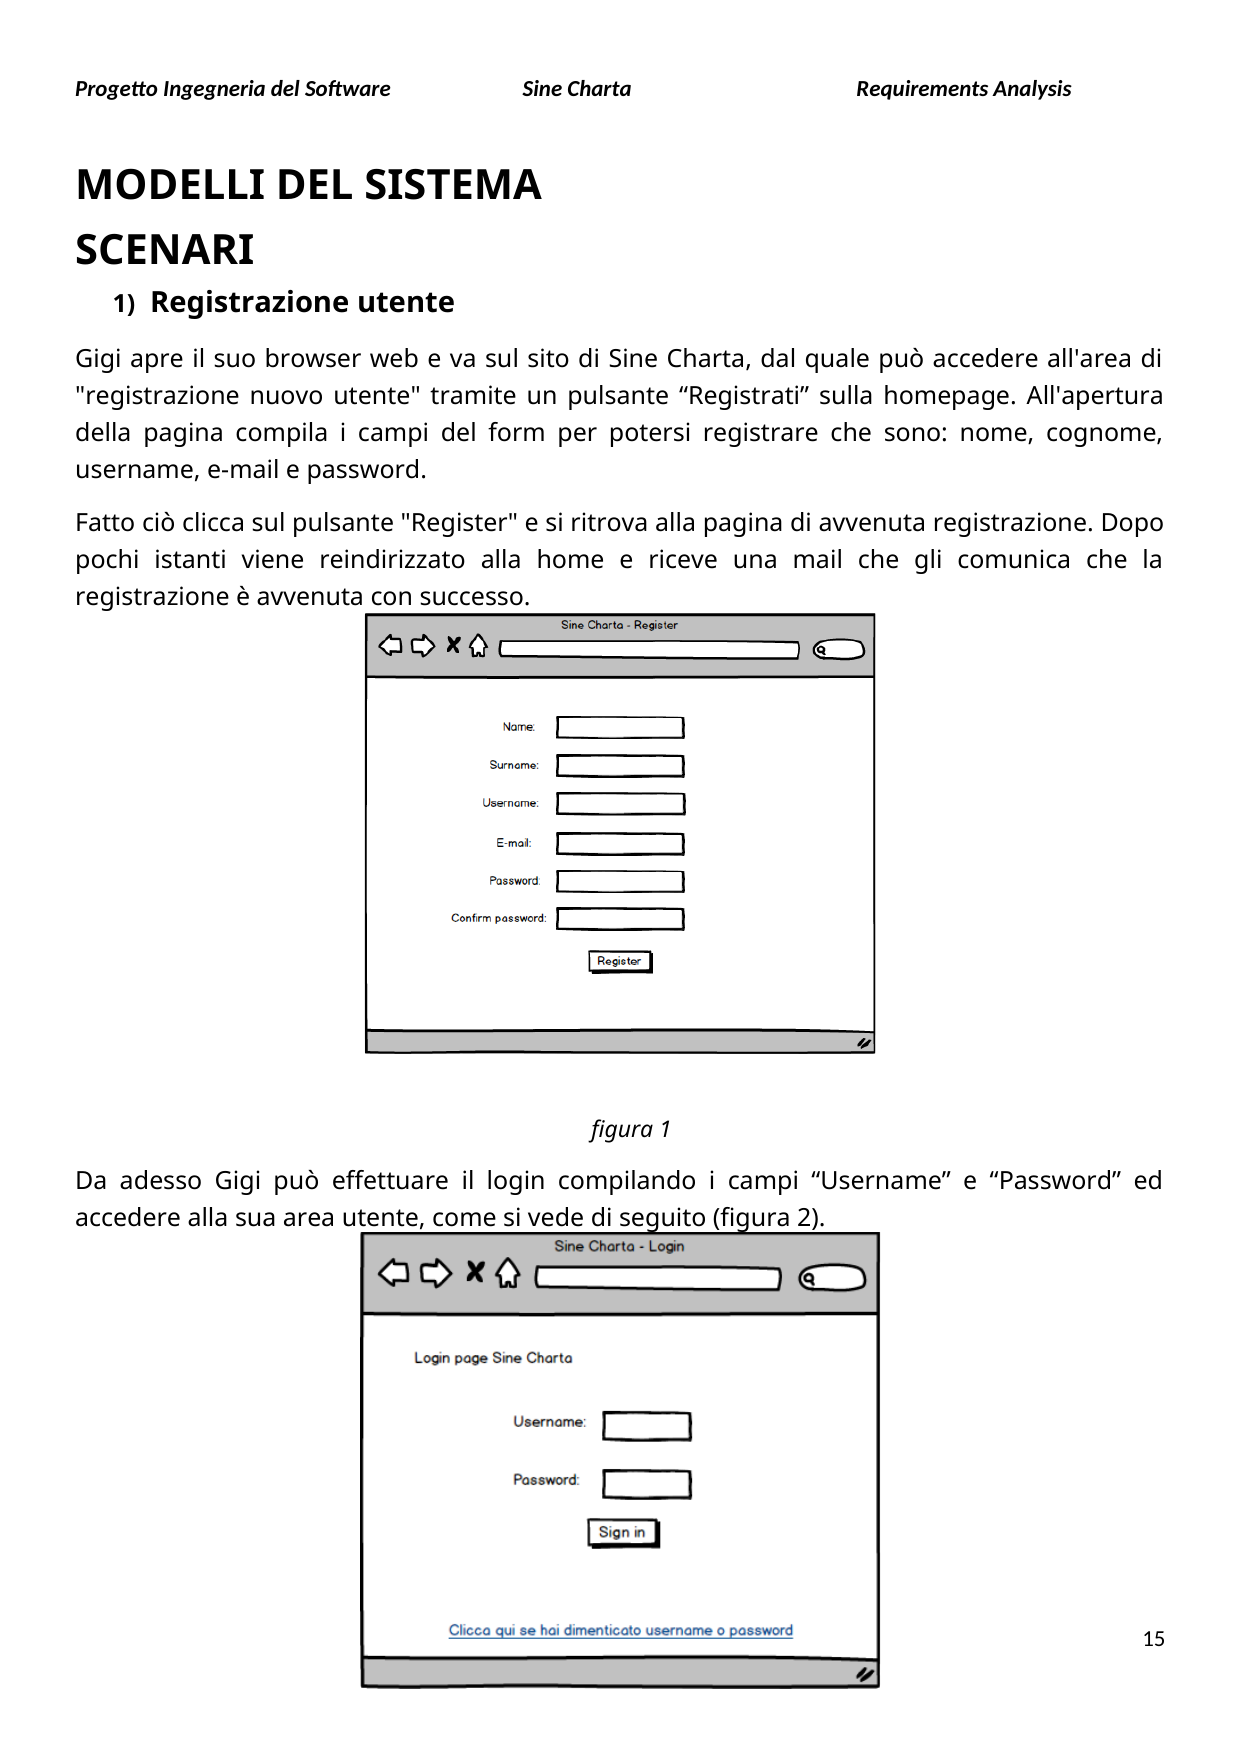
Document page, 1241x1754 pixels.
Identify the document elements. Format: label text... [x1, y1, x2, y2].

text Fatto ciò clicca sul pulsante "Register" e si ritrova alla pagina di avvenuta registrazione. Dopo pochi istanti viene reindirizzato alla home e riceve una mail che gli comunica che la registrazione è avvenuta con successo. [75, 505, 1165, 612]
picture [360, 1232, 881, 1689]
subtitle SCENARI [75, 220, 1165, 277]
picture [364, 613, 876, 1054]
list Registrazione utente [112, 281, 1165, 321]
text Gigi apre il suo browser web e va sul sito di Sine Charta, dal quale può accedere all'area di "registrazione nuovo utente" tramite un pulsante “Registrati” sulla homepage. All'apertura della pagina compila i campi del form per potersi registrare che sono: nome, cognome, username, e-mail e password. [75, 341, 1165, 485]
subtitle MODELLI DEL SISTEMA [75, 155, 1165, 212]
text figura 1 [517, 1113, 1165, 1144]
text Da adesso Gigi può effettuare il login compilando i campi “Username” e “Password” ed accedere alla sua area utente, come si vede di seguito (figura 2). [75, 1163, 1165, 1234]
